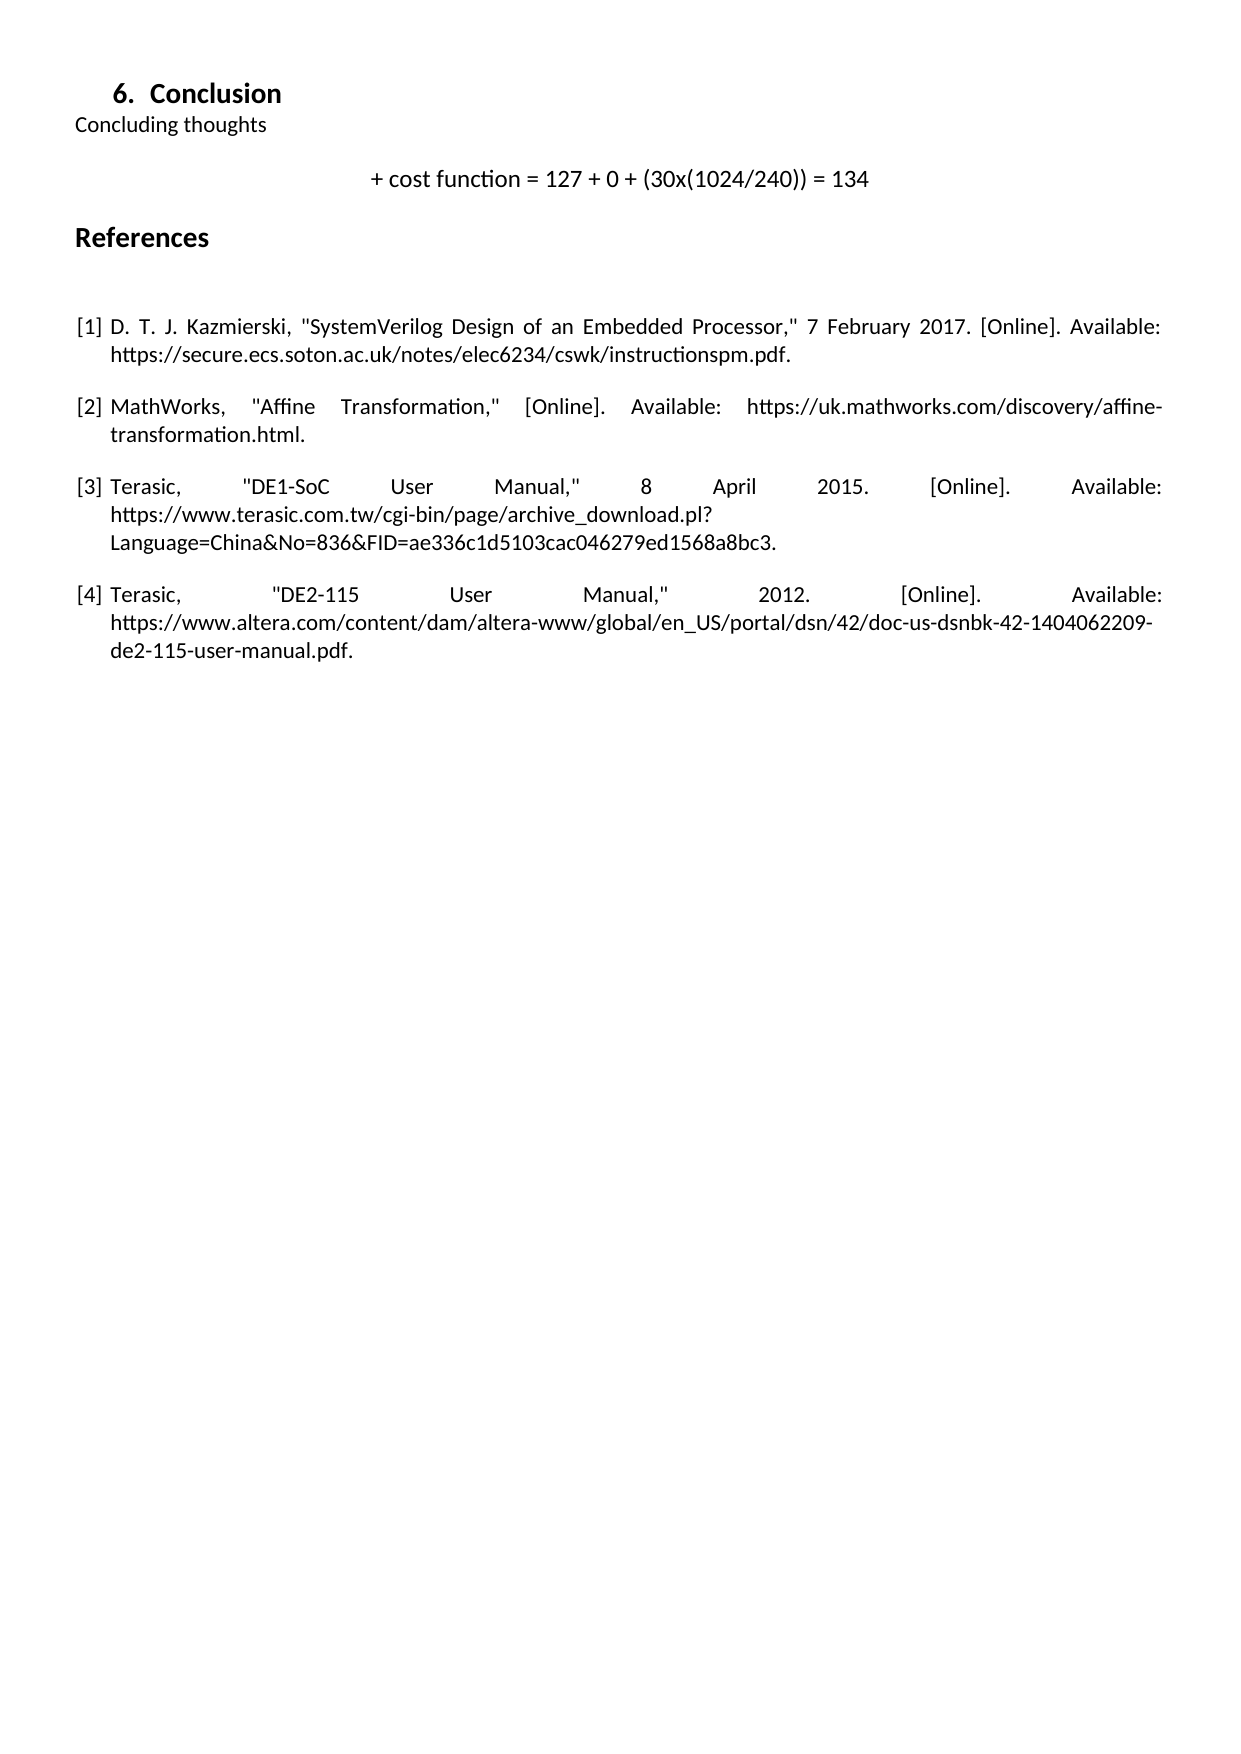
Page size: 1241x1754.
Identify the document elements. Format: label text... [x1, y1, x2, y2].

text Concluding thoughts [75, 111, 1165, 139]
text + cost function = 127 + 0 + (30x(1024/240)) = 134 [75, 164, 1165, 194]
list Conclusion [112, 75, 1165, 111]
